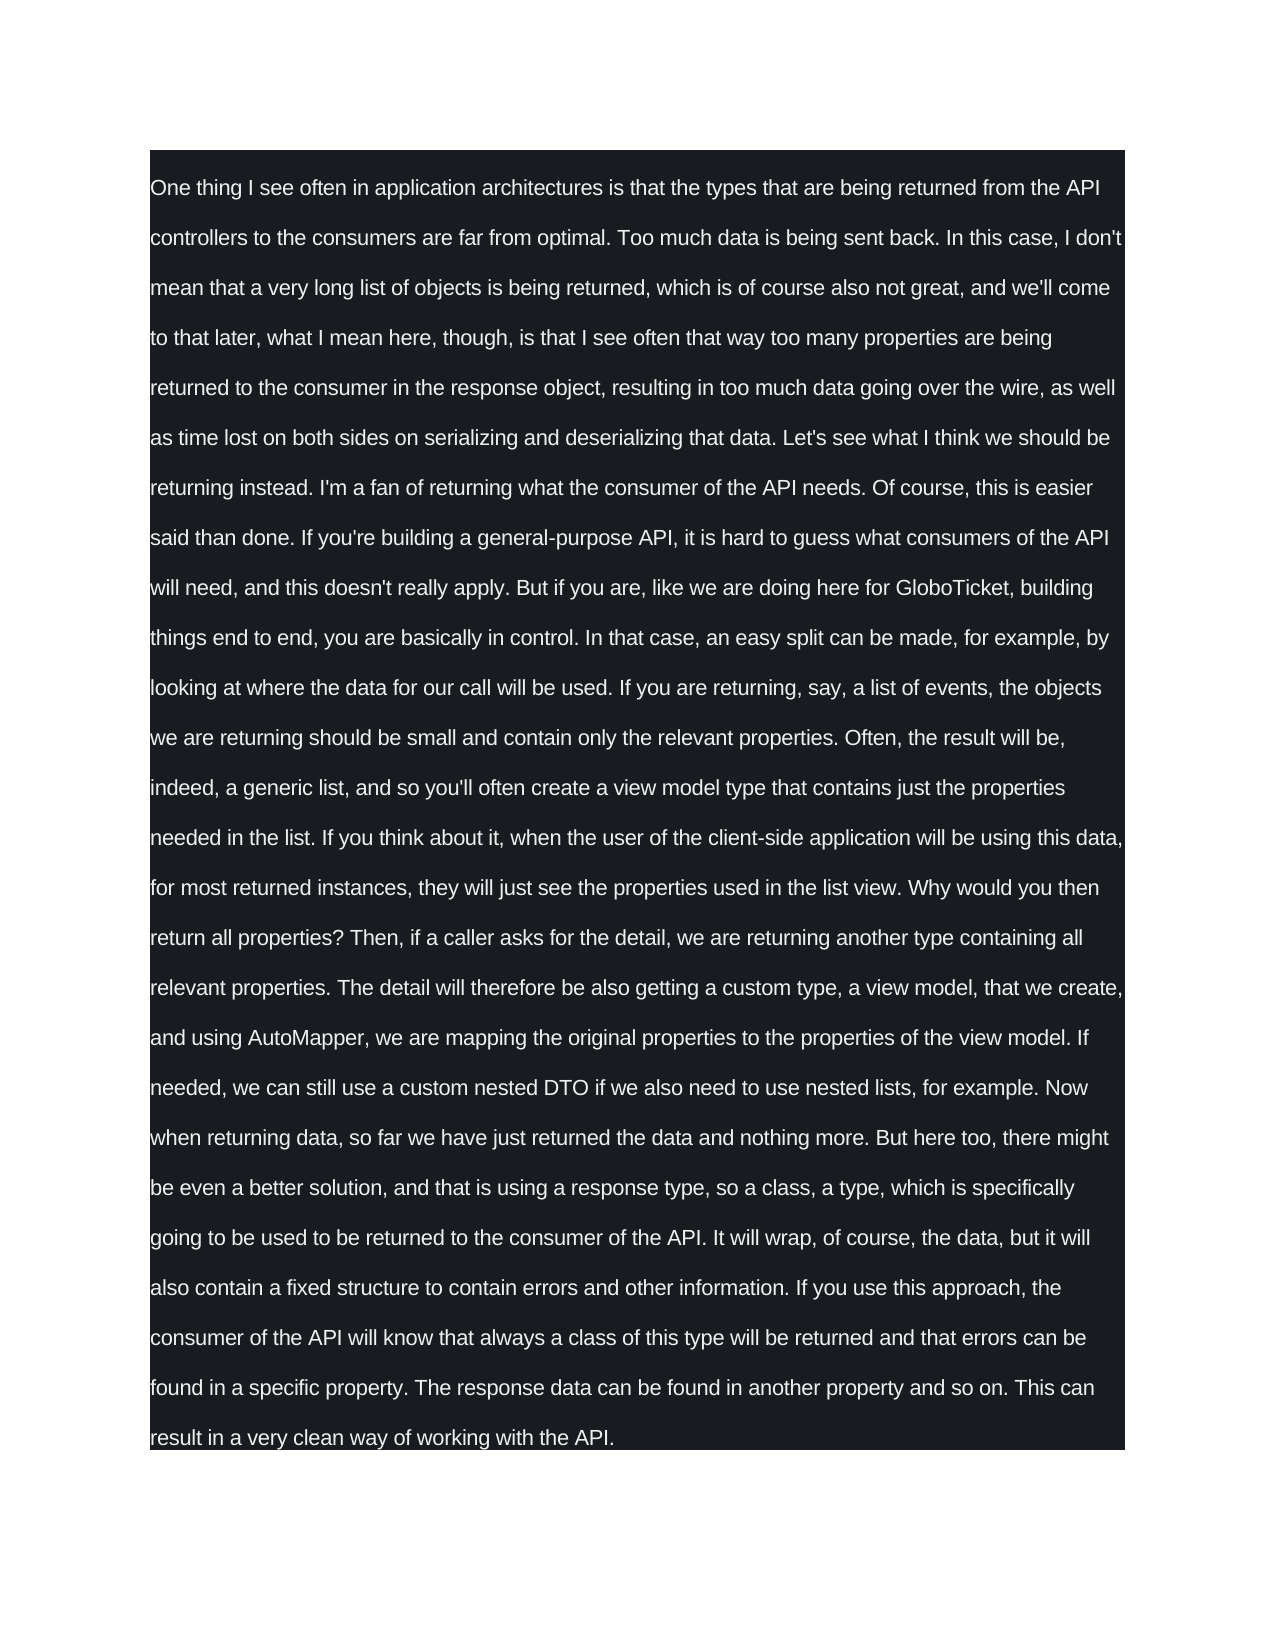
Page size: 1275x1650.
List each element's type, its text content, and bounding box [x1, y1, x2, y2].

text One thing I see often in application architectures is that the types that are being returned from the API controllers to the consumers are far from optimal. Too much data is being sent back. In this case, I don't mean that a very long list of objects is being returned, which is of course also not great, and we'll come to that later, what I mean here, though, is that I see often that way too many properties are being returned to the consumer in the response object, resulting in too much data going over the wire, as well as time lost on both sides on serializing and deserializing that data. Let's see what I think we should be returning instead. I'm a fan of returning what the consumer of the API needs. Of course, this is easier said than done. If you're building a general-purpose API, it is hard to guess what consumers of the API will need, and this doesn't really apply. But if you are, like we are doing here for GloboTicket, building things end to end, you are basically in control. In that case, an easy split can be made, for example, by looking at where the data for our call will be used. If you are returning, say, a list of events, the objects we are returning should be small and contain only the relevant properties. Often, the result will be, indeed, a generic list, and so you'll often create a view model type that contains just the properties needed in the list. If you think about it, when the user of the client-side application will be using this data, for most returned instances, they will just see the properties used in the list view. Why would you then return all properties? Then, if a caller asks for the detail, we are returning another type containing all relevant properties. The detail will therefore be also getting a custom type, a view model, that we create, and using AutoMapper, we are mapping the original properties to the properties of the view model. If needed, we can still use a custom nested DTO if we also need to use nested lists, for example. Now when returning data, so far we have just returned the data and nothing more. But here too, there might be even a better solution, and that is using a response type, so a class, a type, which is specifically going to be used to be returned to the consumer of the API. It will wrap, of course, the data, but it will also contain a fixed structure to contain errors and other information. If you use this approach, the consumer of the API will know that always a class of this type will be returned and that errors can be found in a specific property. The response data can be found in another property and so on. This can result in a very clean way of working with the API. [150, 150, 1125, 1450]
